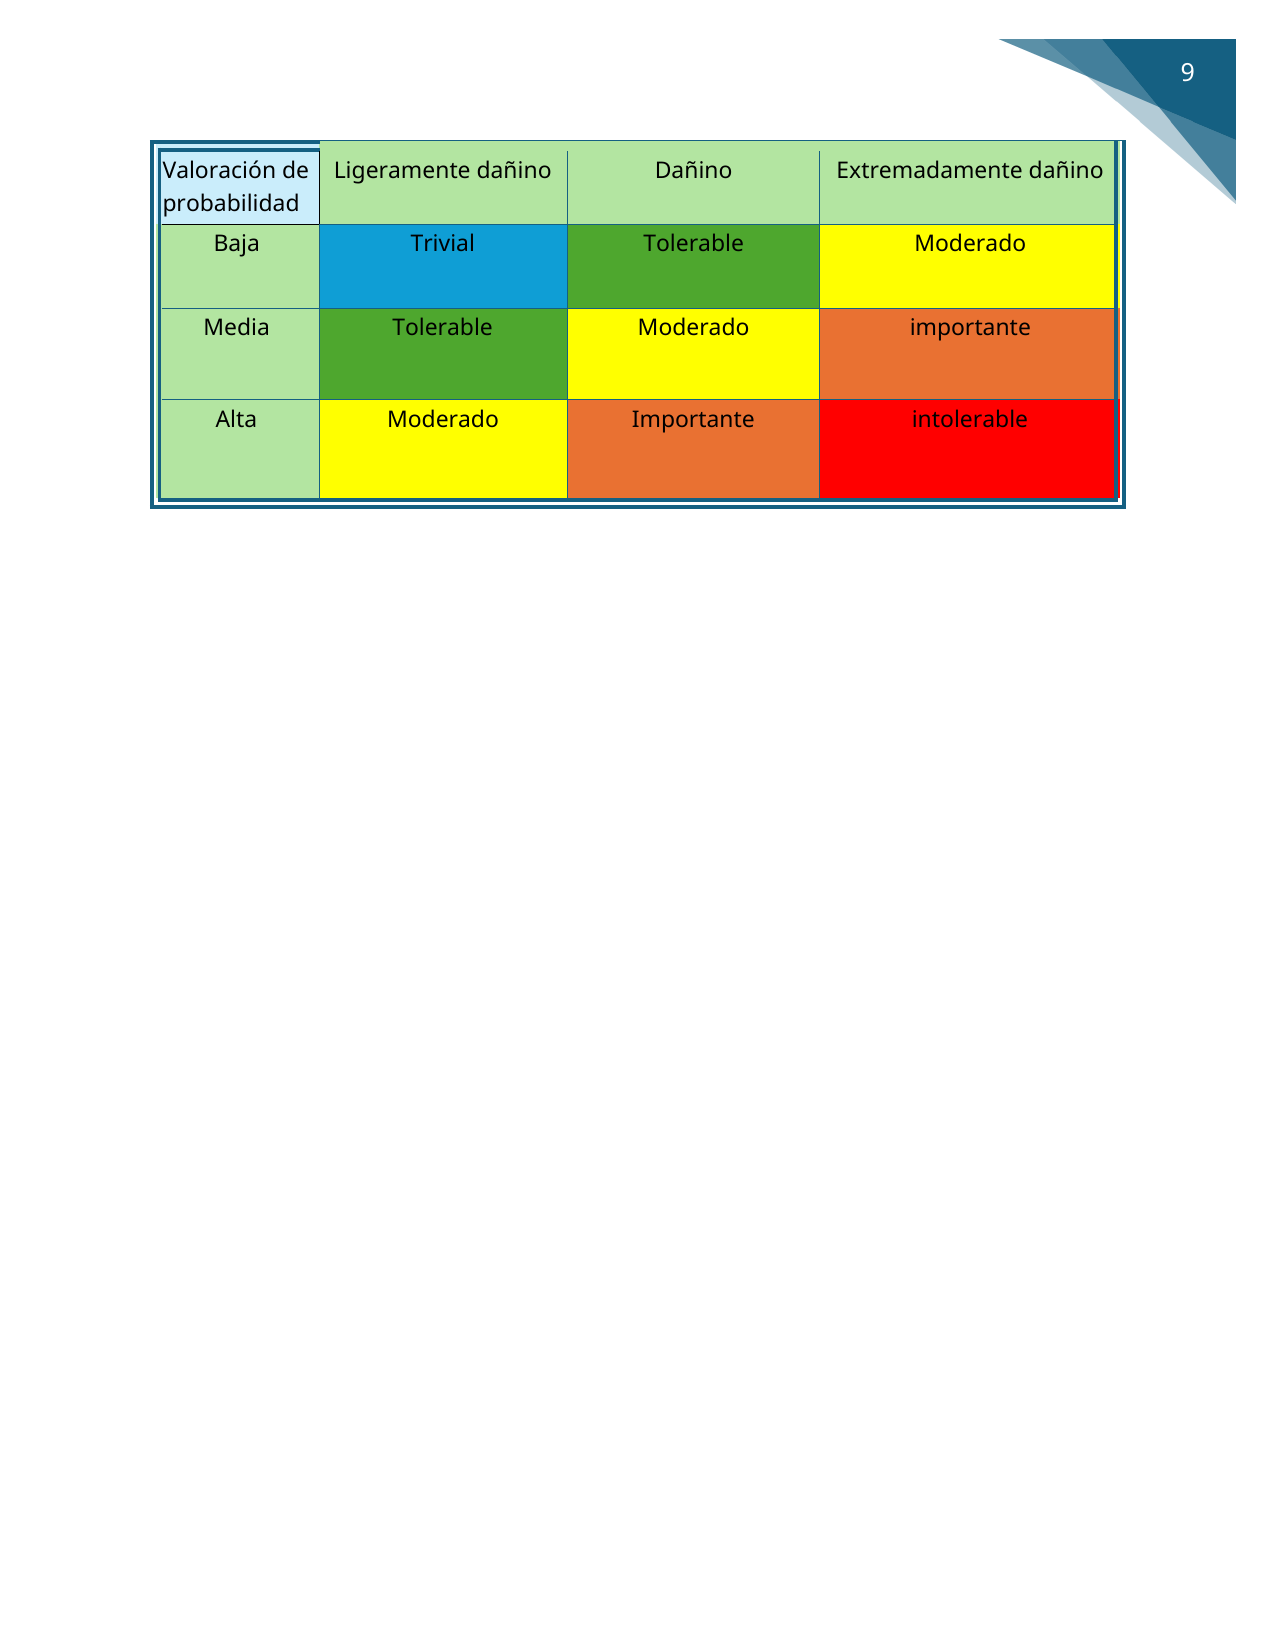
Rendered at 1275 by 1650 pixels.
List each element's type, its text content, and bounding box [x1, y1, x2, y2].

table_cell Baja [161, 225, 319, 308]
table_cell importante [820, 309, 1114, 399]
table_cell Moderado [568, 309, 819, 399]
table_cell Extremadamente dañino [820, 141, 1114, 224]
table_cell Dañino [568, 141, 820, 224]
table_cell Tolerable [320, 309, 567, 399]
table_cell Alta [161, 400, 319, 498]
table_cell Tolerable [568, 225, 819, 308]
table_cell Trivial [320, 225, 567, 308]
picture [997, 39, 1236, 205]
table_cell Valoración de probabilidad [156, 144, 319, 224]
table_cell Ligeramente dañino [319, 141, 568, 224]
table_cell Moderado [820, 225, 1114, 308]
table_cell Media [161, 309, 319, 399]
table_cell intolerable [820, 400, 1114, 498]
table_cell Importante [568, 400, 819, 498]
table_cell Moderado [320, 400, 567, 498]
